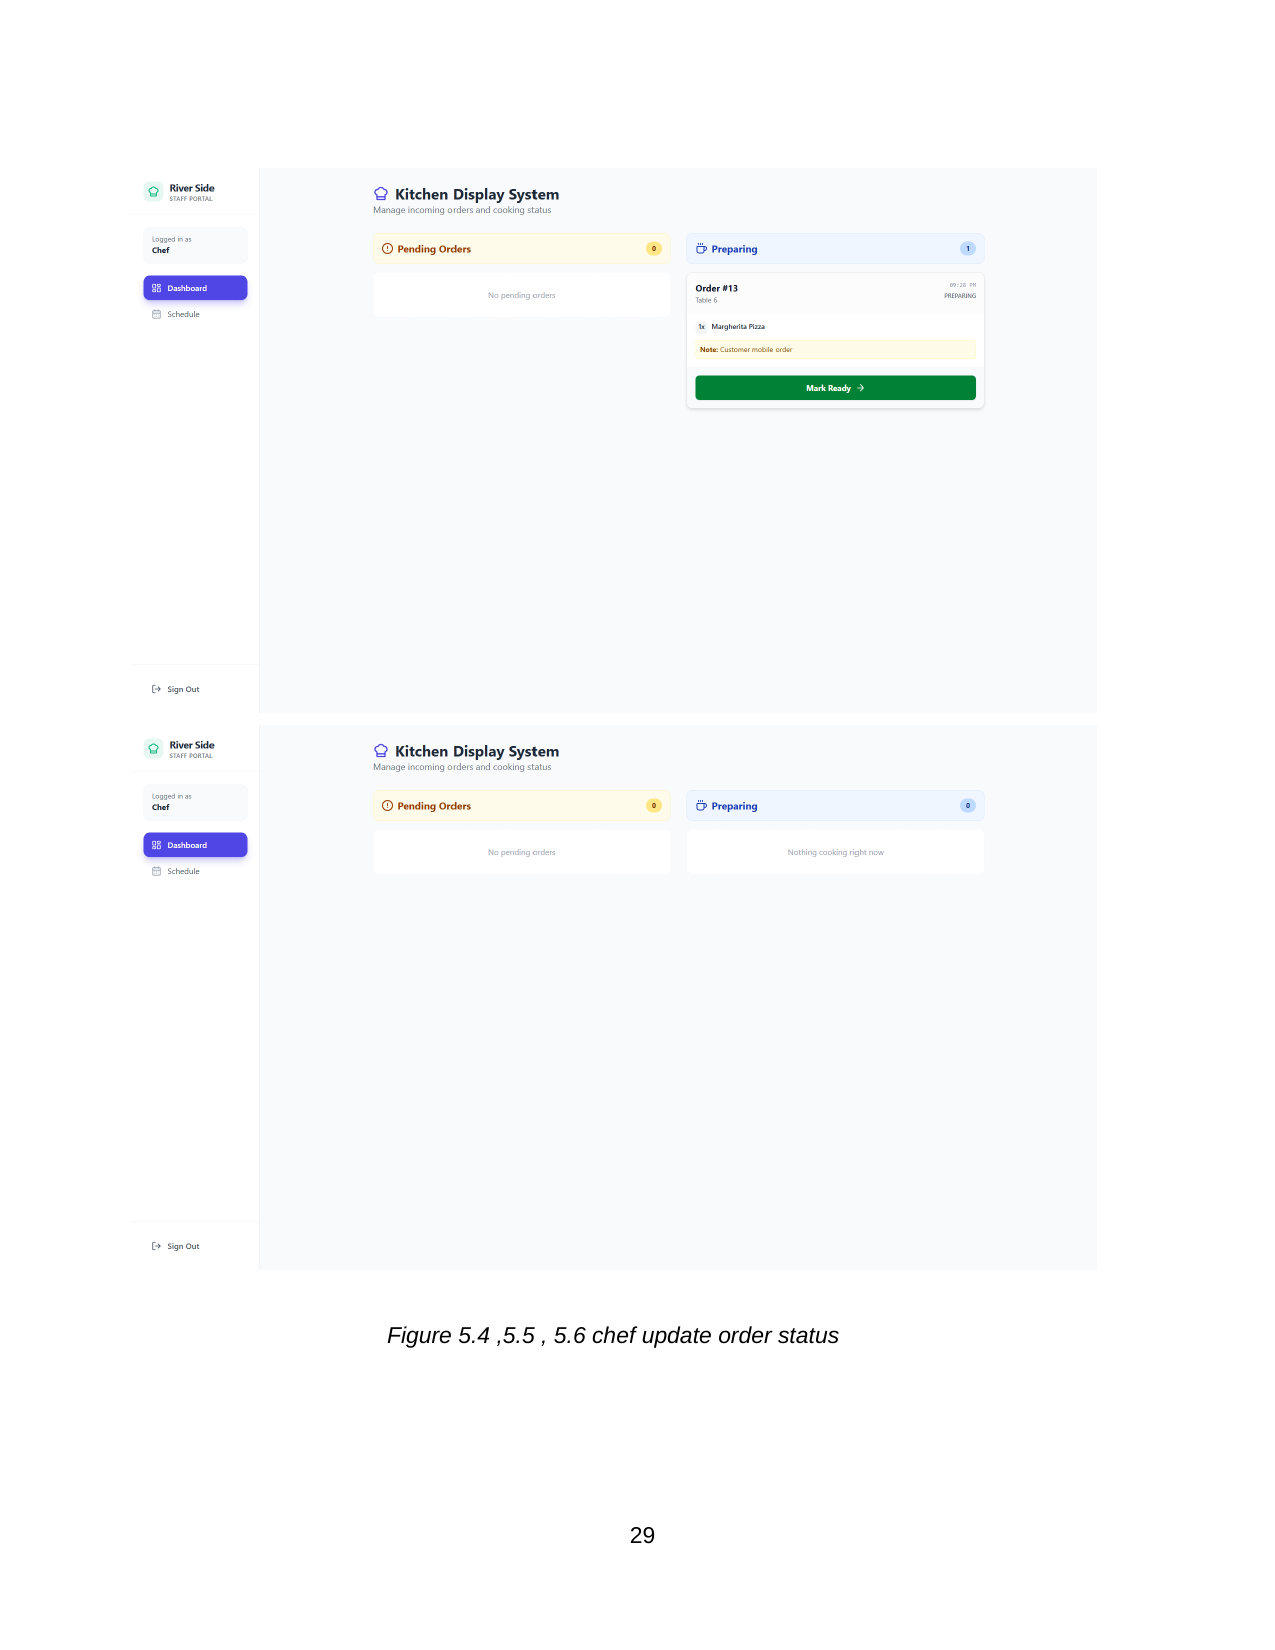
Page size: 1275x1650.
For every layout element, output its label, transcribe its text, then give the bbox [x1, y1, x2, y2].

text Figure 5.4 ,5.5 , 5.6 chef update order status [103, 1322, 1125, 1348]
picture [131, 725, 1097, 1270]
picture [131, 168, 1097, 713]
